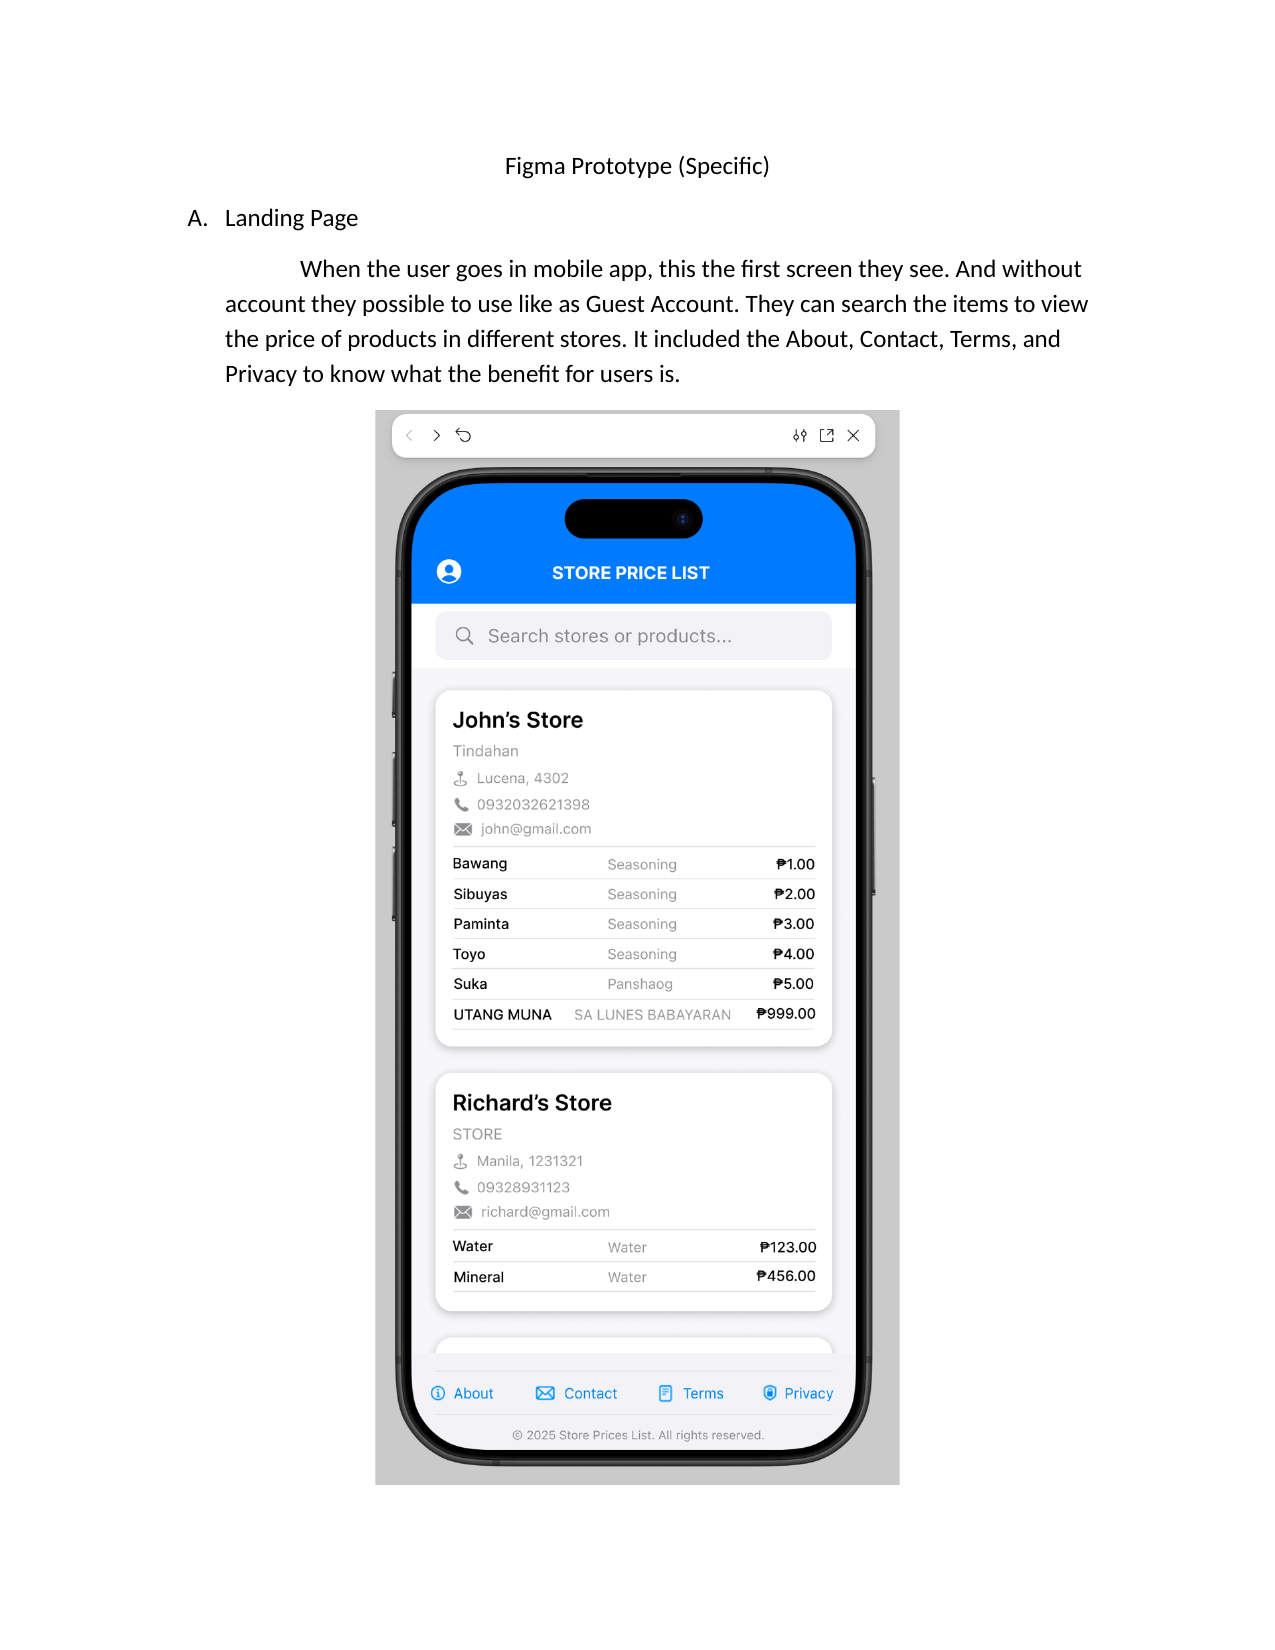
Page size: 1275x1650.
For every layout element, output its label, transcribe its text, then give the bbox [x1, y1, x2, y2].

text When the user goes in mobile app, this the first screen they see. And without account they possible to use like as Guest Account. They can search the items to view the price of products in different stores. It included the About, Contact, Terms, and Privacy to know what the benefit for users is. [225, 253, 1125, 389]
text Figma Prototype (Specific) [150, 150, 1125, 181]
picture [375, 410, 900, 1485]
list Landing Page [187, 202, 1125, 232]
